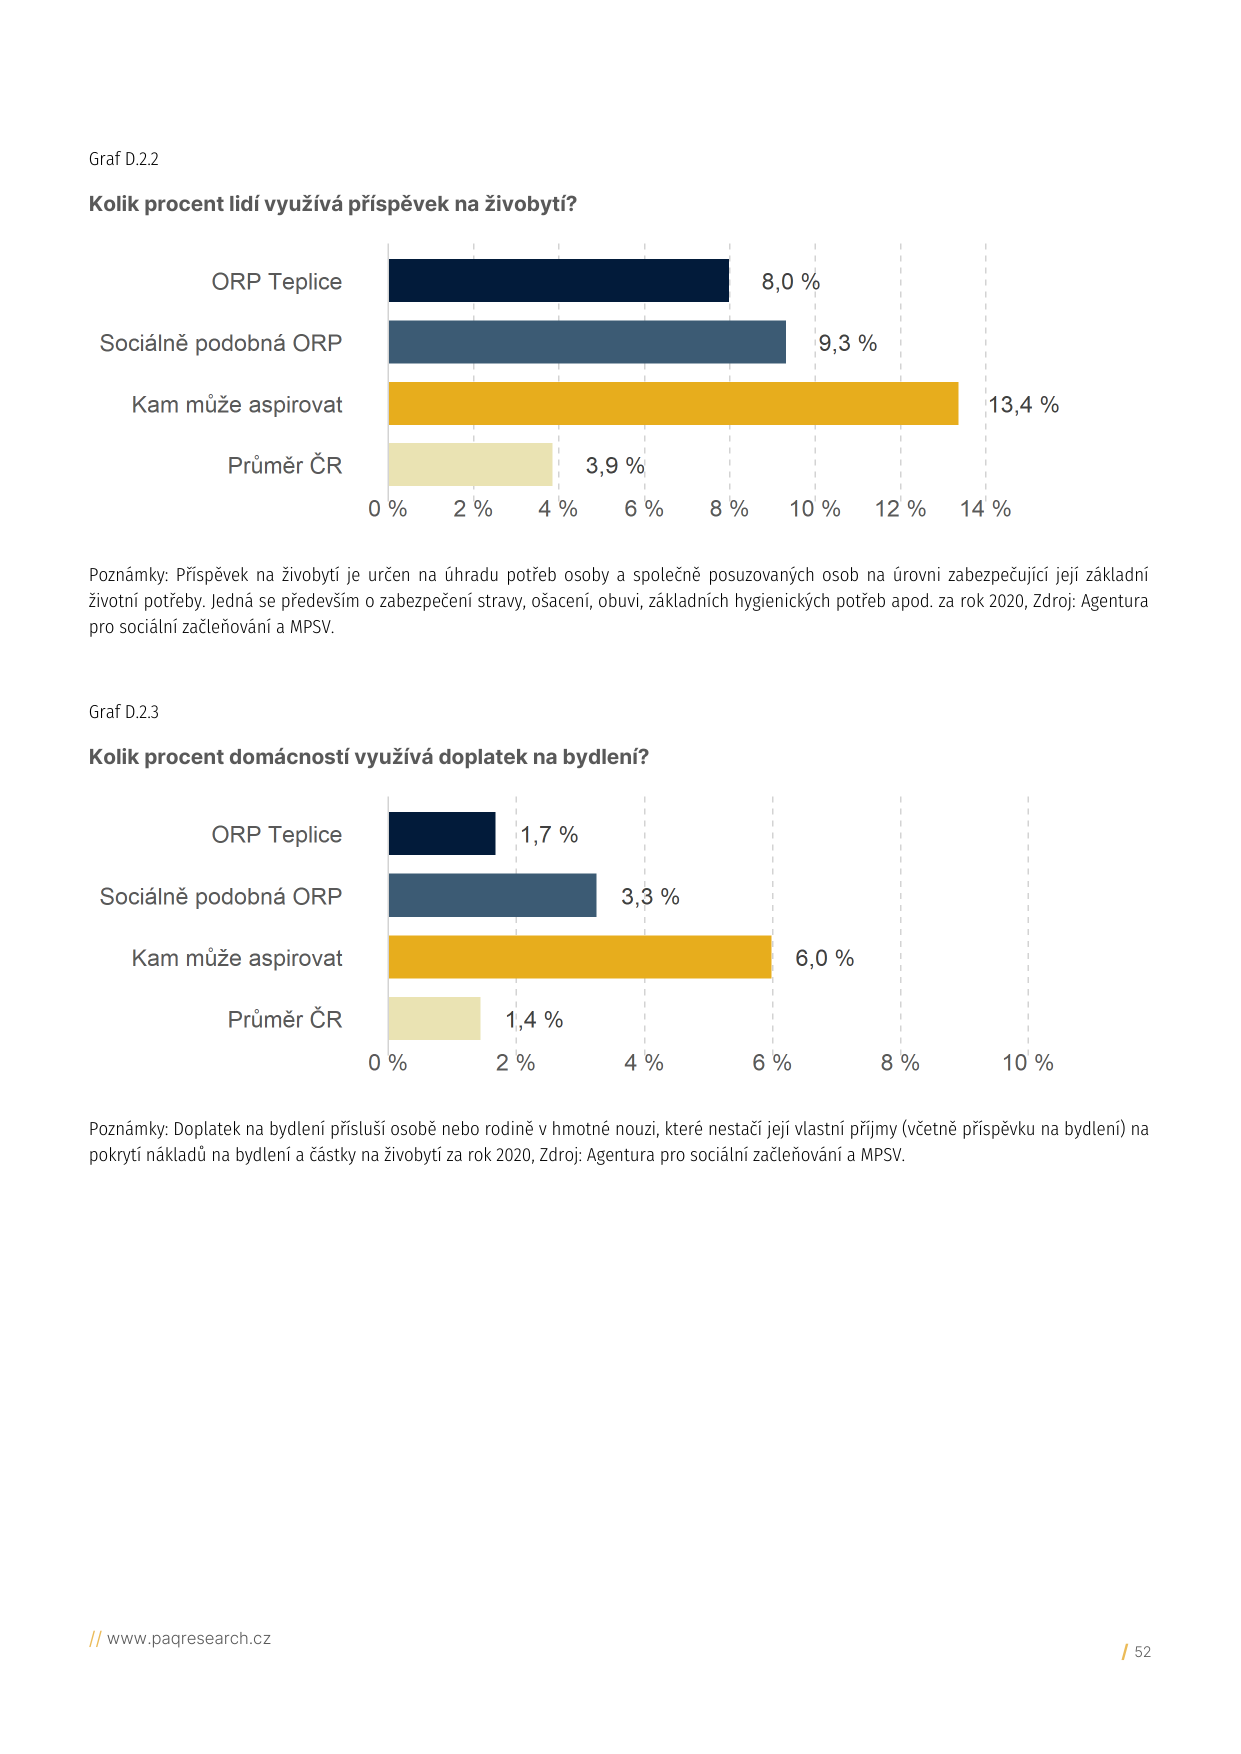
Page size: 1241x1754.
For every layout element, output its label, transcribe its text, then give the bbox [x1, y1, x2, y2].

text Kolik procent domácností využívá doplatek na bydlení? [89, 739, 1152, 770]
text Graf D.2.3 [89, 701, 1152, 724]
picture [88, 769, 1139, 1102]
picture [88, 216, 1139, 548]
text Poznámky: Příspěvek na živobytí je určen na úhradu potřeb osoby a společně posuzovaných osob na úrovni zabezpečující její základní životní potřeby. Jedná se především o zabezpečení stravy, ošacení, obuvi, základních hygienických potřeb apod. za rok 2020, Zdroj: Agentura pro sociální začleňování a MPSV. [89, 564, 1152, 638]
text Kolik procent lidí využívá příspěvek na živobytí? [89, 186, 1152, 216]
text Poznámky: Doplatek na bydlení přísluší osobě nebo rodině v hmotné nouzi, které nestačí její vlastní příjmy (včetně příspěvku na bydlení) na pokrytí nákladů na bydlení a částky na živobytí za rok 2020, Zdroj: Agentura pro sociální začleňování a MPSV. [89, 1118, 1152, 1166]
text Graf D.2.2 [89, 148, 1152, 170]
